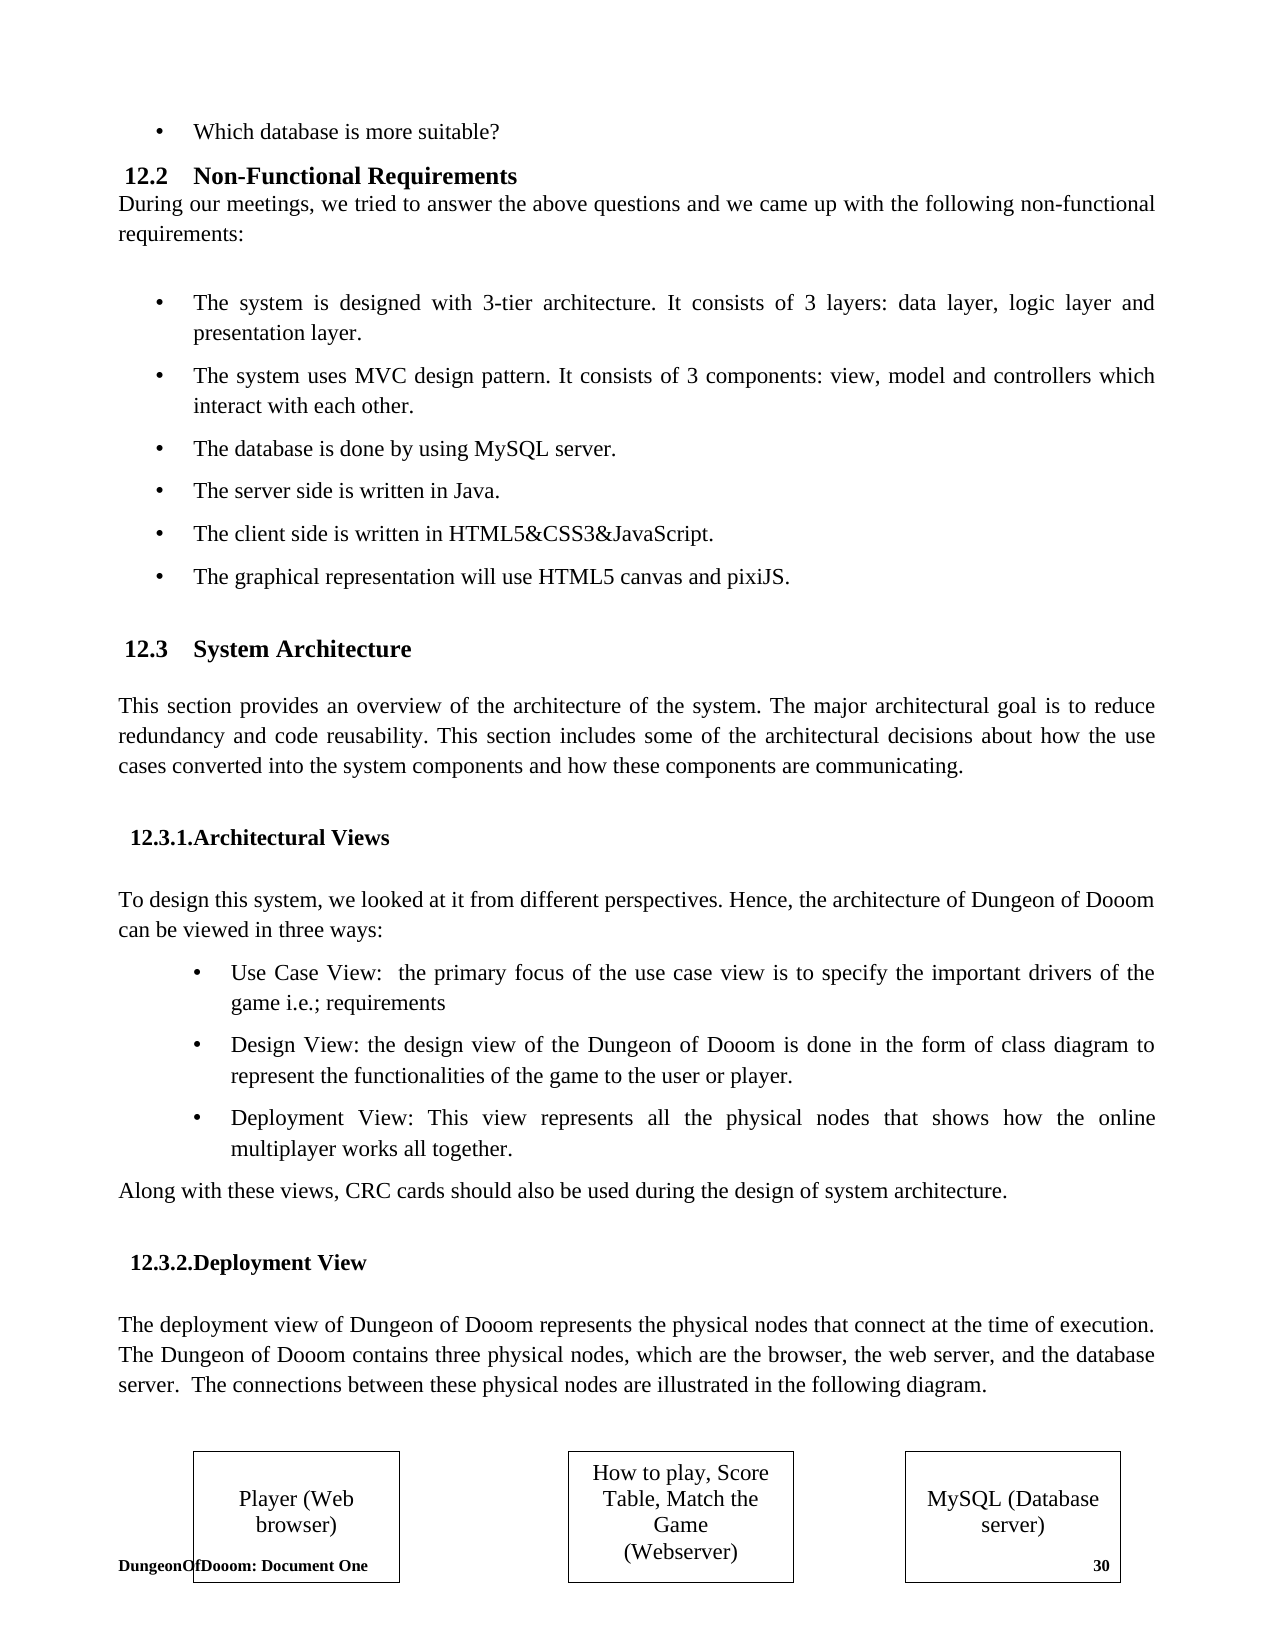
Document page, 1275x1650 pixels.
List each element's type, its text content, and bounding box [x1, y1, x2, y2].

list The system is designed with 3-tier architecture. It consists of 3 layers: data layer, logic layer and presentation layer. [156, 289, 1157, 345]
list The graphical representation will use HTML5 canvas and pixiJS. [156, 563, 1157, 589]
text During our meetings, we tried to answer the above questions and we came up with the following non-functional requirements: [118, 189, 1157, 246]
list The database is done by using MySQL server. [156, 435, 1157, 461]
list Use Case View: the primary focus of the use case view is to specify the important drivers of the game i.e.; requirements [193, 958, 1157, 1015]
text Along with these views, CRC cards should also be used during the design of system architecture. [118, 1177, 1157, 1204]
list Deployment View: This view represents all the physical nodes that shows how the online multiplayer works all together. [193, 1104, 1157, 1161]
list The server side is written in Java. [156, 477, 1157, 504]
list The system uses MVC design pattern. It consists of 3 components: view, model and controllers which interact with each other. [156, 362, 1157, 418]
text System Architecture [124, 634, 1157, 663]
text To design this system, we looked at it from different perspectives. Hence, the architecture of Dungeon of Dooom can be viewed in three ways: [118, 886, 1157, 942]
text The deployment view of Dungeon of Dooom represents the physical nodes that connect at the time of execution. The Dungeon of Dooom contains three physical nodes, which are the browser, the web server, and the database server. The connections between these physical nodes are illustrated in the following diagram. [118, 1311, 1157, 1397]
text Architectural Views [130, 824, 1157, 850]
list The client side is written in HTML5&CSS3&JavaScript. [156, 520, 1157, 546]
list Design View: the design view of the Dungeon of Dooom is done in the form of class diagram to represent the functionalities of the game to the user or player. [193, 1031, 1157, 1088]
list Which database is more suitable? [156, 118, 1157, 144]
text This section provides an overview of the architecture of the system. The major architectural goal is to reduce redundancy and code reusability. This section includes some of the architectural decisions about how the use cases converted into the system components and how these components are communicating. [118, 692, 1157, 778]
text Deployment View [130, 1249, 1157, 1275]
text Non-Functional Requirements [124, 161, 1157, 189]
